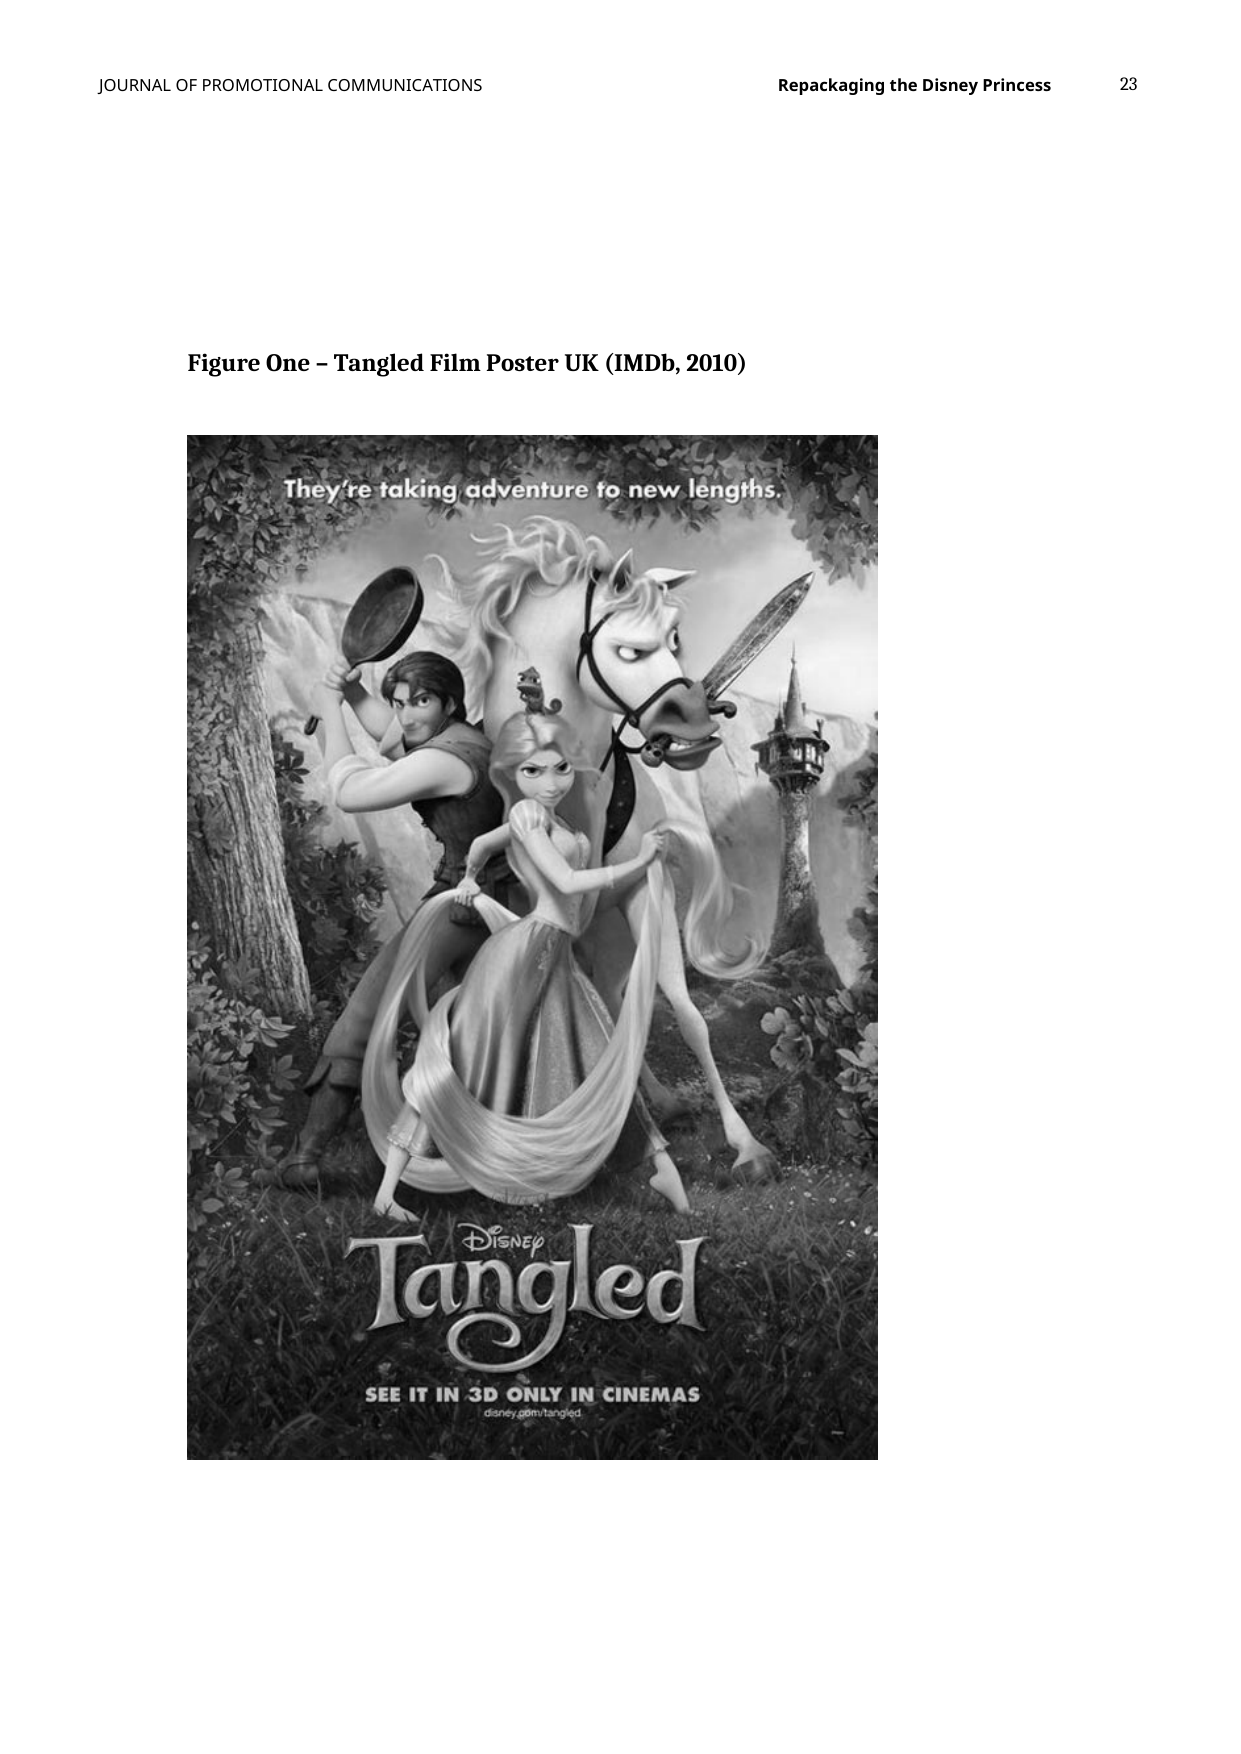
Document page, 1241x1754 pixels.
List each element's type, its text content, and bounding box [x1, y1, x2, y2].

text Figure One – Tangled Film Poster UK (IMDb, 2010) [187, 349, 1074, 378]
picture [187, 435, 878, 1460]
